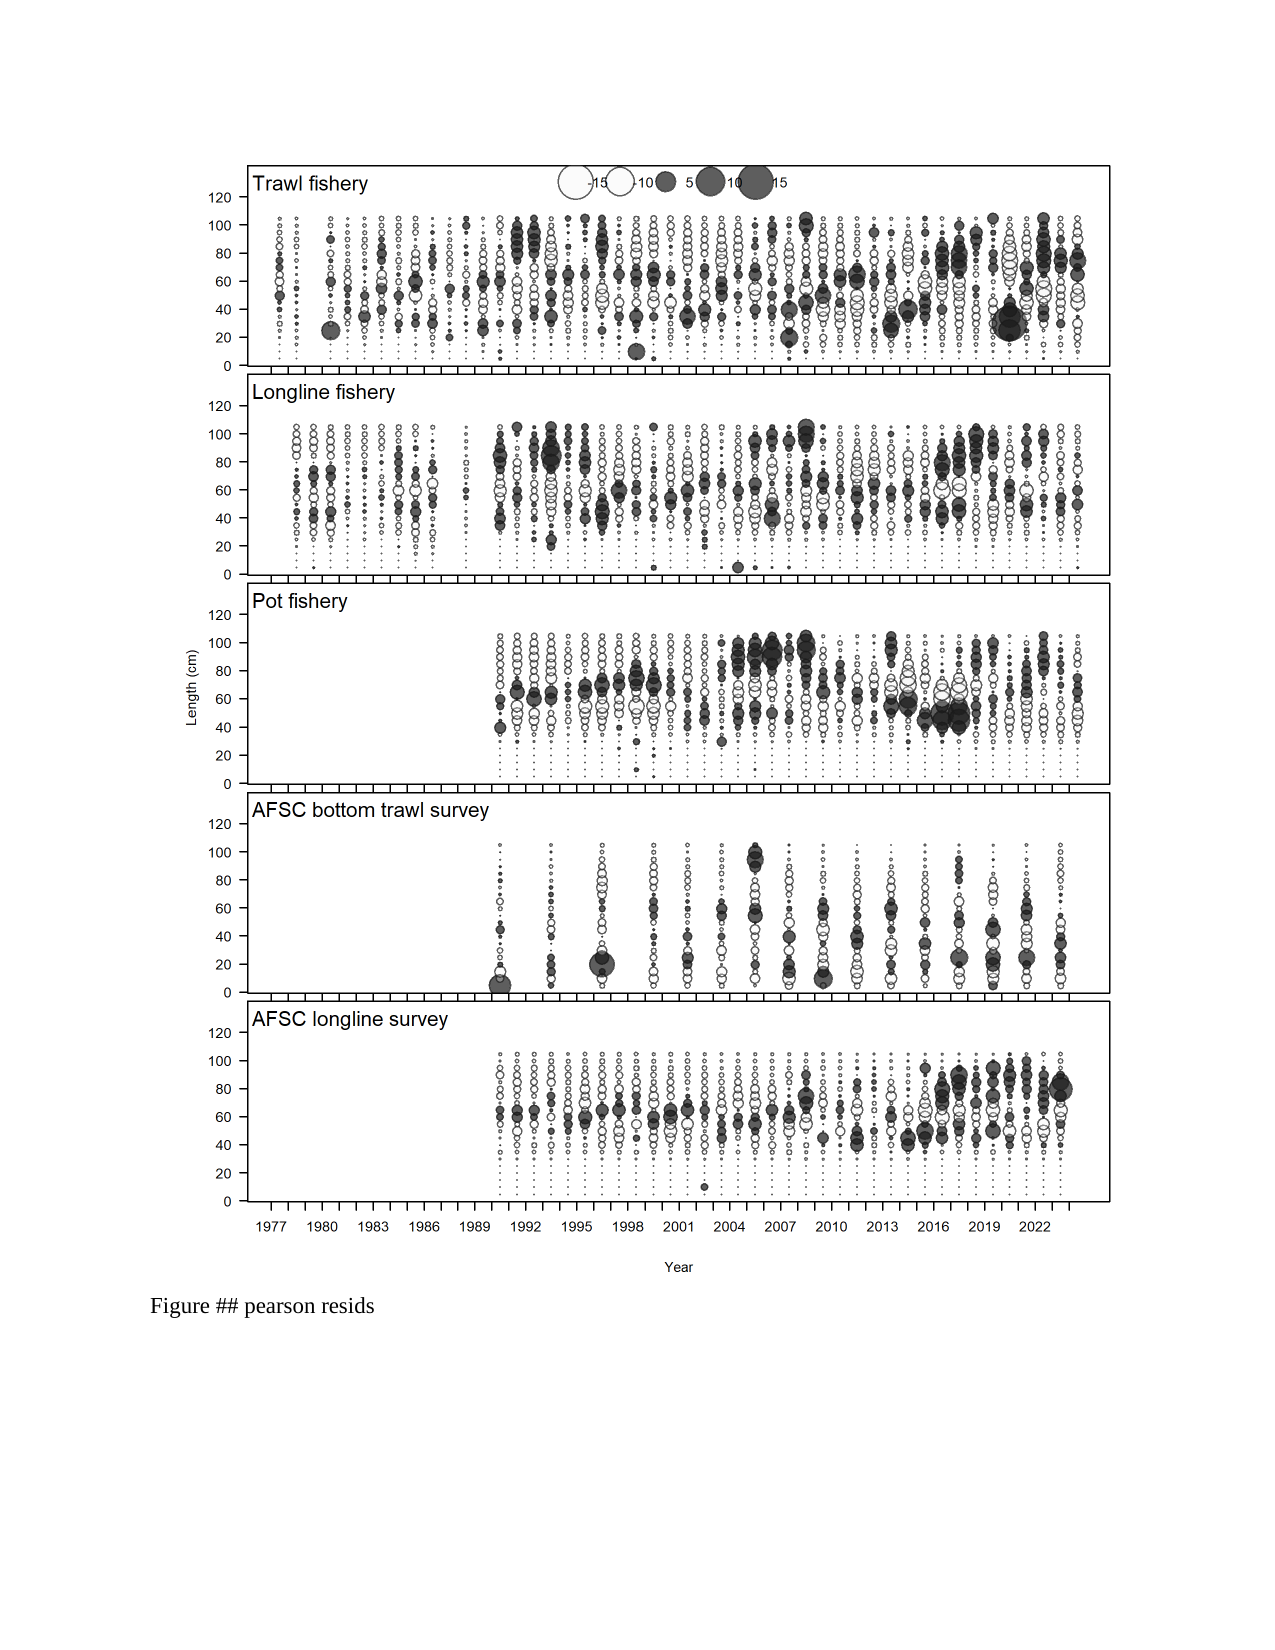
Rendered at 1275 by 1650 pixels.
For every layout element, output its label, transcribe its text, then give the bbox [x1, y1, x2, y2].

text Figure ## pearson resids [150, 1292, 1125, 1318]
picture [150, 150, 1125, 1275]
